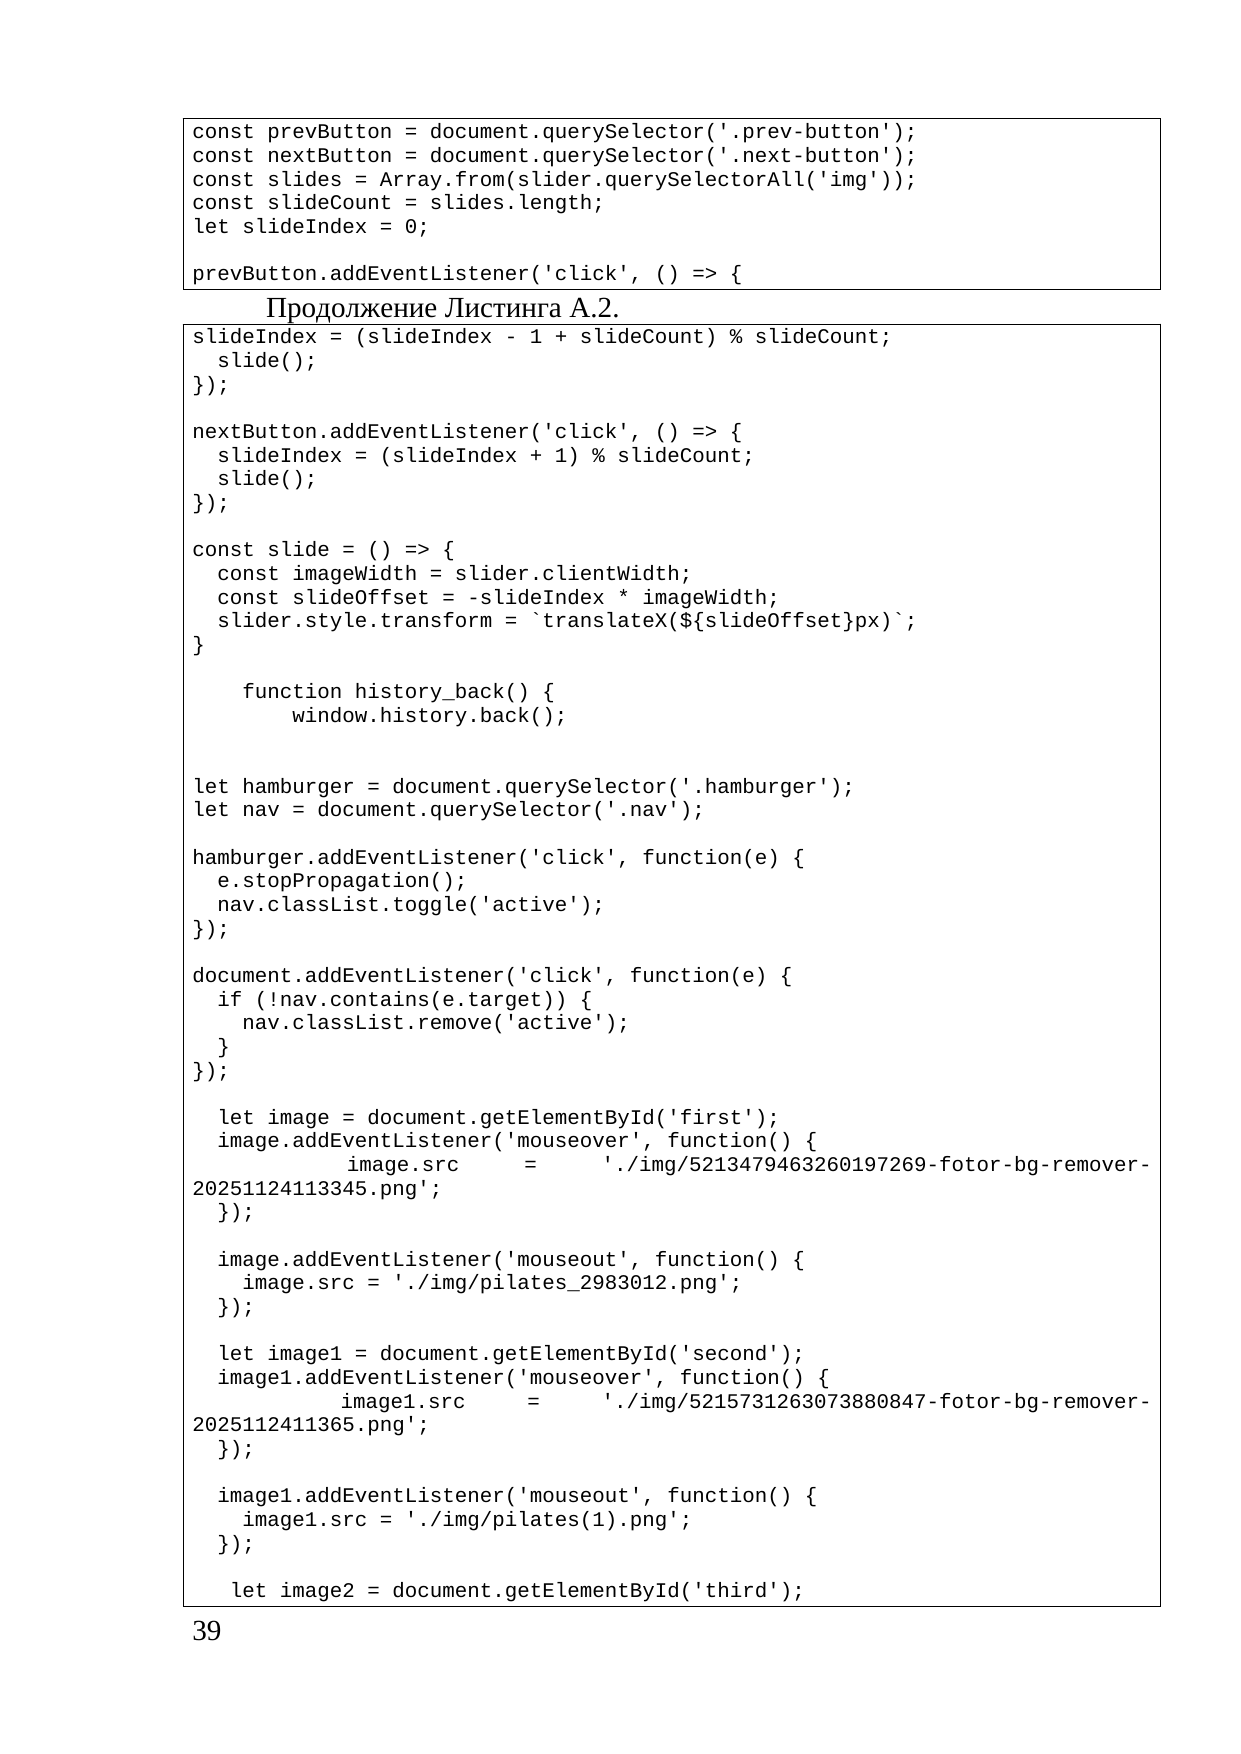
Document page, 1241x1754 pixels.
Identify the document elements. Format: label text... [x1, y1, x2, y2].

text }); [192, 492, 1152, 516]
text const prevButton = document.querySelector('.prev-button'); [184, 119, 1160, 145]
text const slideOffset = -slideIndex * imageWidth; [192, 587, 1152, 610]
text nav.classList.toggle('active'); [192, 894, 1152, 918]
text slider.style.transform = `translateX(${slideOffset}px)`; [192, 610, 1152, 634]
text e.stopPropagation(); [192, 870, 1152, 894]
text if (!nav.contains(e.target)) { [192, 989, 1152, 1012]
text nav.classList.remove('active'); [192, 1012, 1152, 1036]
text }); [192, 1296, 1152, 1320]
text let nav = document.querySelector('.nav'); [192, 799, 1152, 823]
text image.src = './img/pilates_2983012.png'; [192, 1272, 1152, 1296]
text image1.src = './img/pilates(1).png'; [192, 1509, 1152, 1532]
text const slideCount = slides.length; [192, 192, 1152, 216]
text }); [192, 1059, 1152, 1083]
text const slide = () => { [192, 539, 1152, 563]
text let slideIndex = 0; [192, 216, 1152, 239]
text const imageWidth = slider.clientWidth; [192, 563, 1152, 587]
text }); [192, 918, 1152, 941]
text }); [192, 1532, 1152, 1556]
text } [192, 1036, 1152, 1059]
text image.src = './img/5213479463260197269-fotor-bg-remover-20251124113345.png'; [192, 1154, 1152, 1201]
text image1.addEventListener('mouseout', function() { [192, 1485, 1152, 1509]
text }); [192, 374, 1152, 397]
text image.addEventListener('mouseover', function() { [192, 1131, 1152, 1154]
text let image = document.getElementById('first'); [192, 1107, 1152, 1131]
text image1.addEventListener('mouseover', function() { [192, 1367, 1152, 1391]
text window.history.back(); [192, 705, 1152, 728]
text image.addEventListener('mouseout', function() { [192, 1249, 1152, 1272]
text slideIndex = (slideIndex + 1) % slideCount; [192, 445, 1152, 468]
text const nextButton = document.querySelector('.next-button'); [192, 145, 1152, 168]
text }); [192, 1201, 1152, 1225]
text slideIndex = (slideIndex - 1 + slideCount) % slideCount; [184, 325, 1160, 350]
text } [192, 634, 1152, 658]
text let hamburger = document.querySelector('.hamburger'); [192, 776, 1152, 799]
text hamburger.addEventListener('click', function(e) { [192, 847, 1152, 870]
text nextButton.addEventListener('click', () => { [192, 421, 1152, 445]
text document.addEventListener('click', function(e) { [192, 965, 1152, 989]
text function history_back() { [192, 681, 1152, 705]
text Продолжение Листинга А.2. [192, 290, 1152, 323]
text }); [192, 1438, 1152, 1462]
text let image2 = document.getElementById('third'); [184, 1577, 1160, 1606]
text let image1 = document.getElementById('second'); [192, 1343, 1152, 1367]
text image1.src = './img/5215731263073880847-fotor-bg-remover-2025112411365.png'; [192, 1391, 1152, 1438]
text slide(); [192, 468, 1152, 492]
text slide(); [192, 350, 1152, 374]
text const slides = Array.from(slider.querySelectorAll('img')); [192, 168, 1152, 192]
text prevButton.addEventListener('click', () => { [184, 260, 1160, 289]
